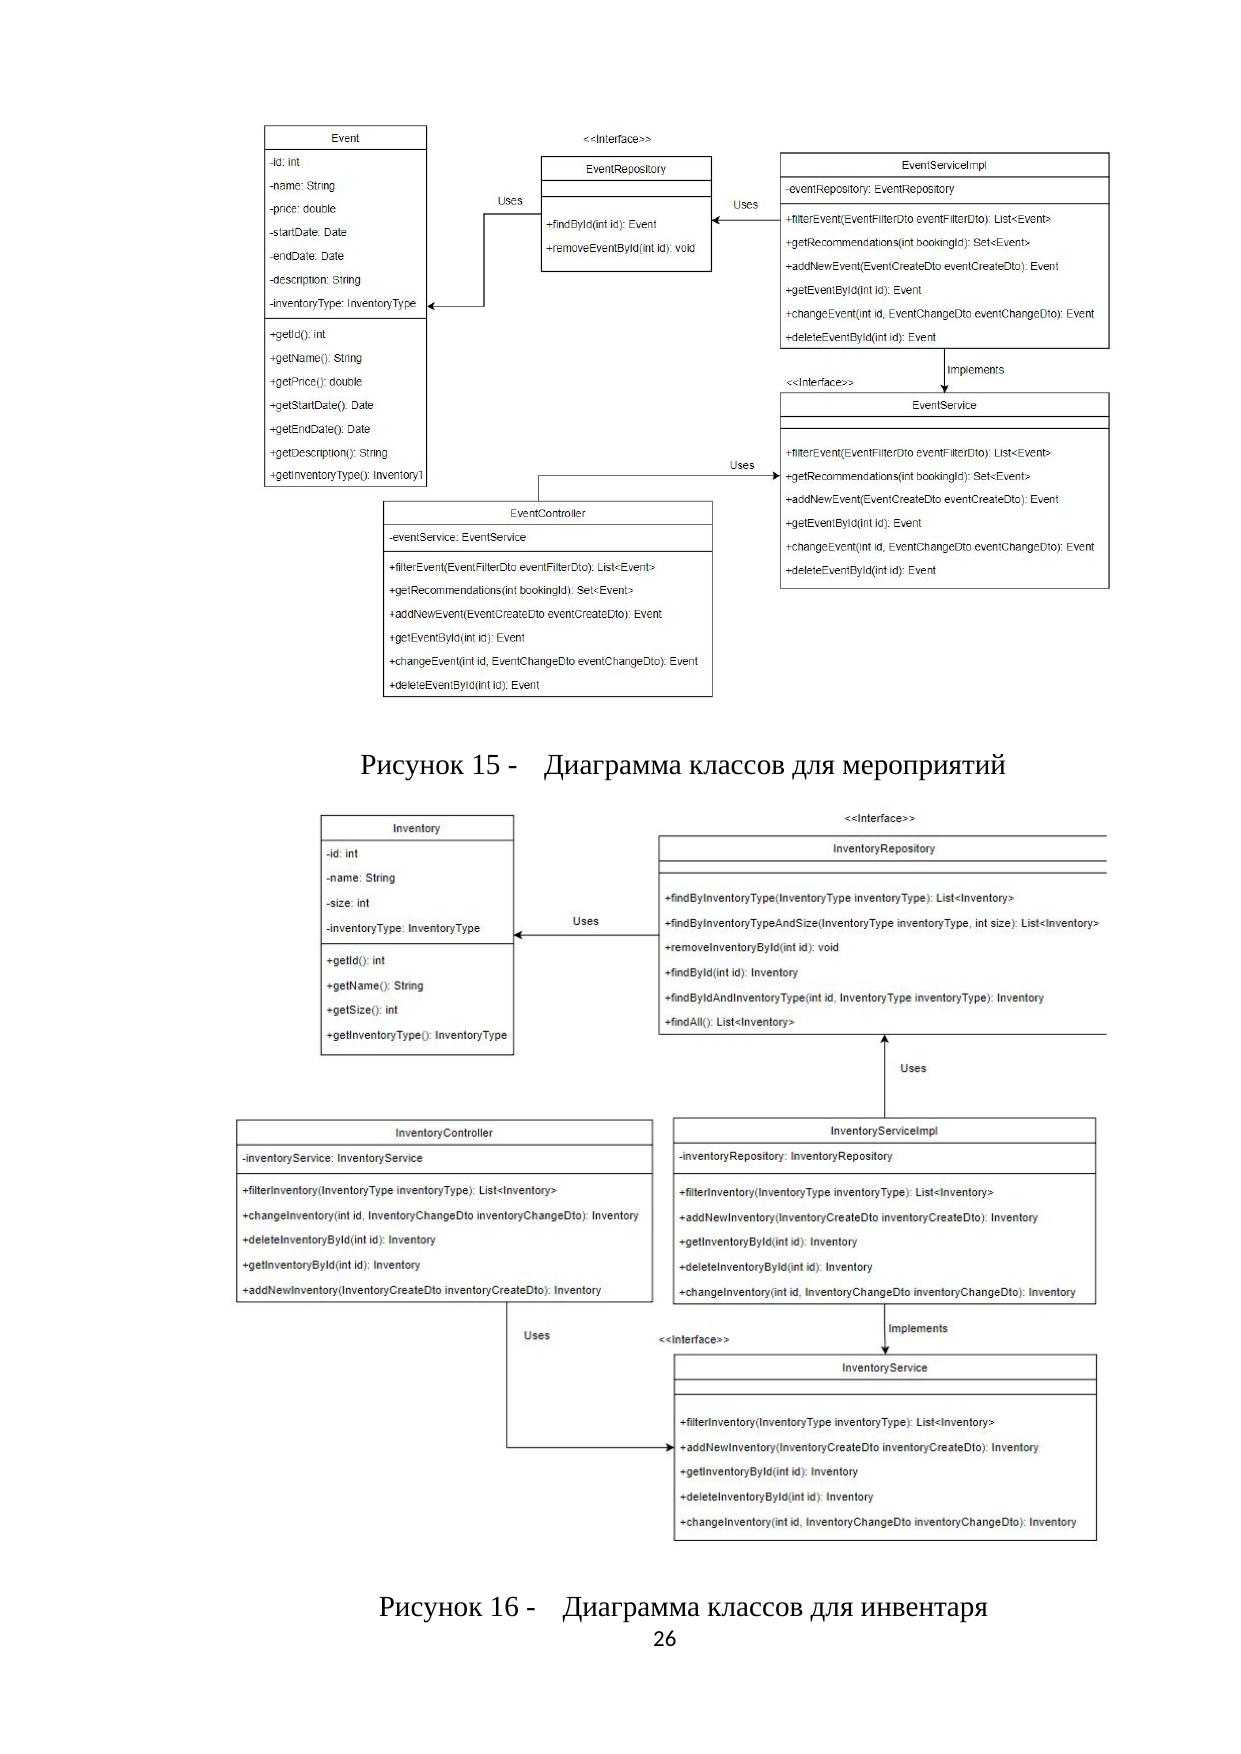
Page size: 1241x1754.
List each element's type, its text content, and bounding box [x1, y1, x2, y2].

text Диаграмма классов для инвентаря [215, 1589, 1152, 1623]
picture [258, 118, 1113, 705]
text Диаграмма классов для мероприятий [215, 747, 1152, 780]
picture [229, 805, 1107, 1548]
